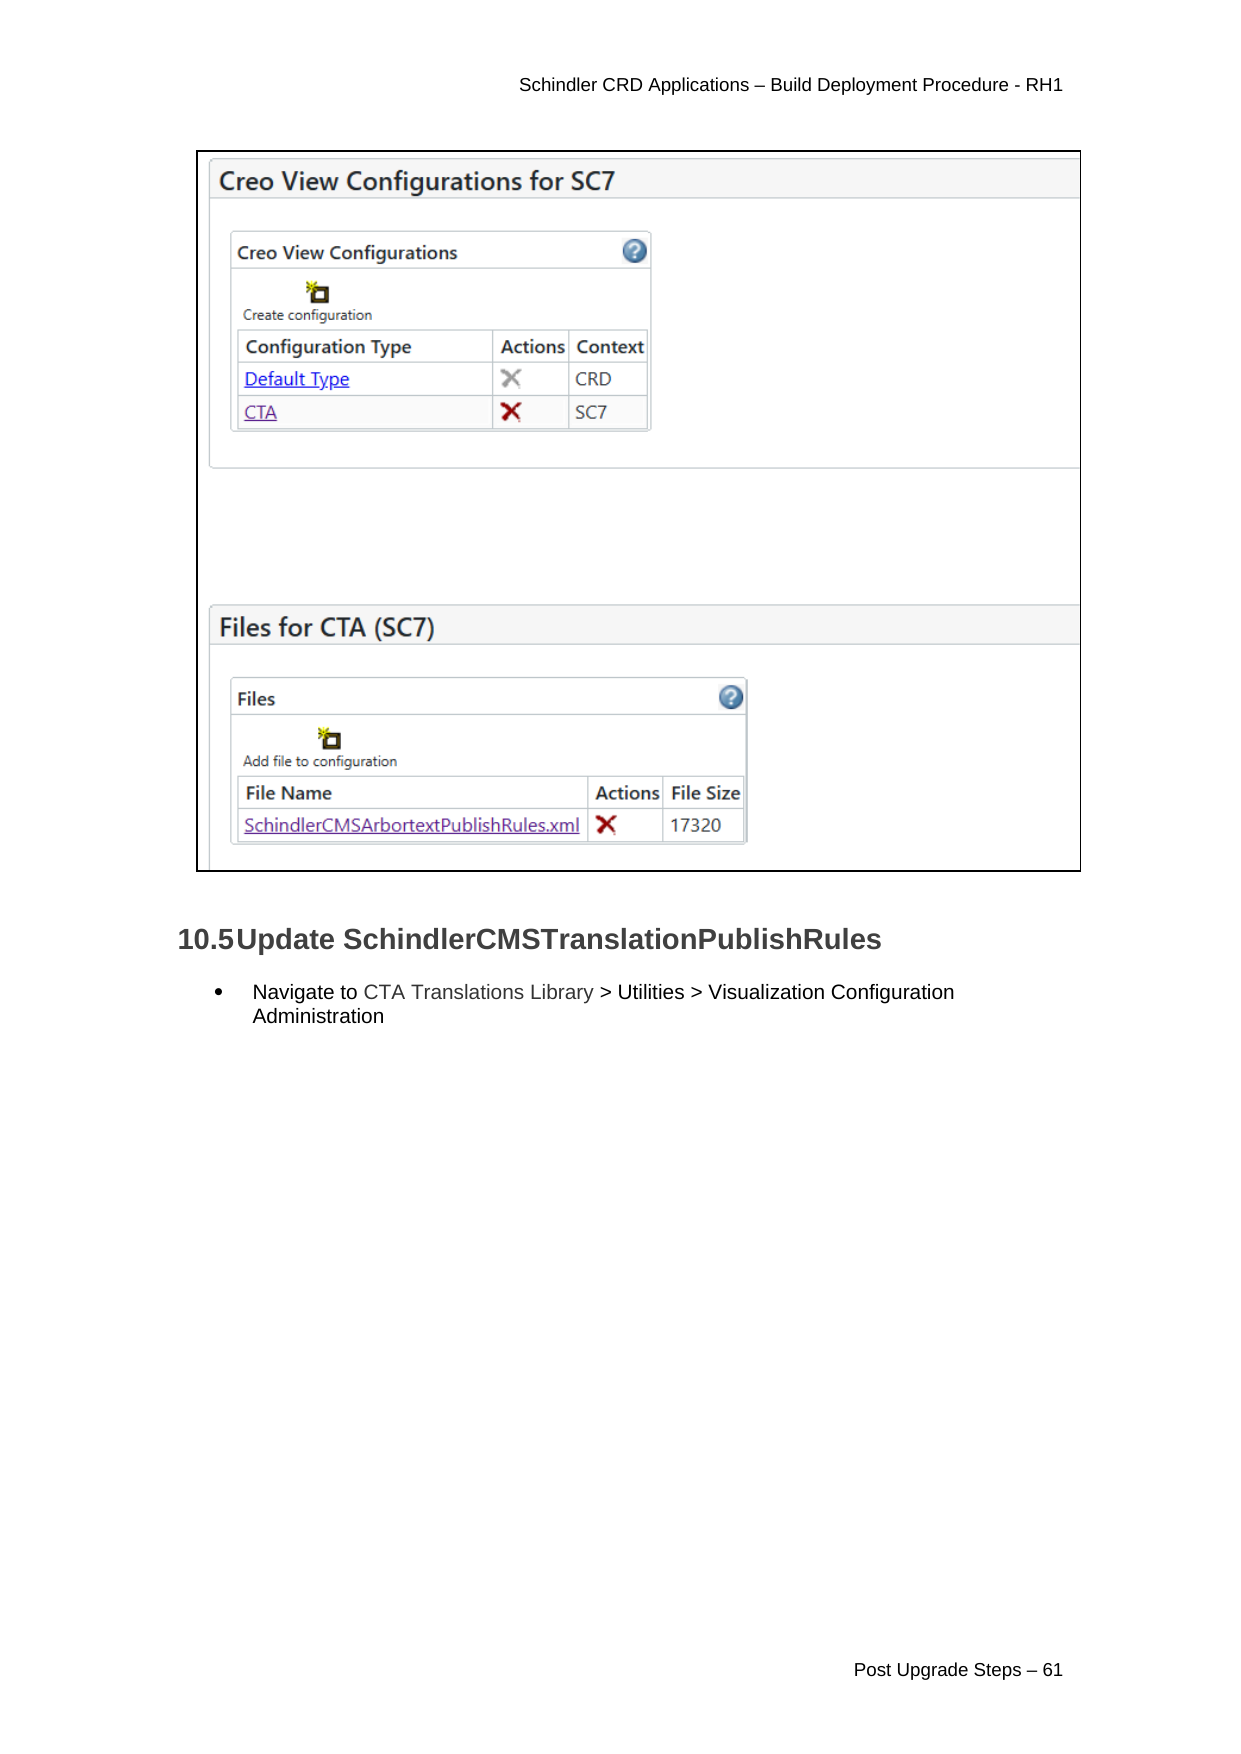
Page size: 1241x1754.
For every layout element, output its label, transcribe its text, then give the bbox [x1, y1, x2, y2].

picture [198, 152, 1080, 870]
subtitle Update SchindlerCMSTranslationPublishRules [177, 922, 1063, 955]
list Navigate to CTA Translations Library > Utilities > Visualization Configuration Administration [215, 980, 1063, 1028]
